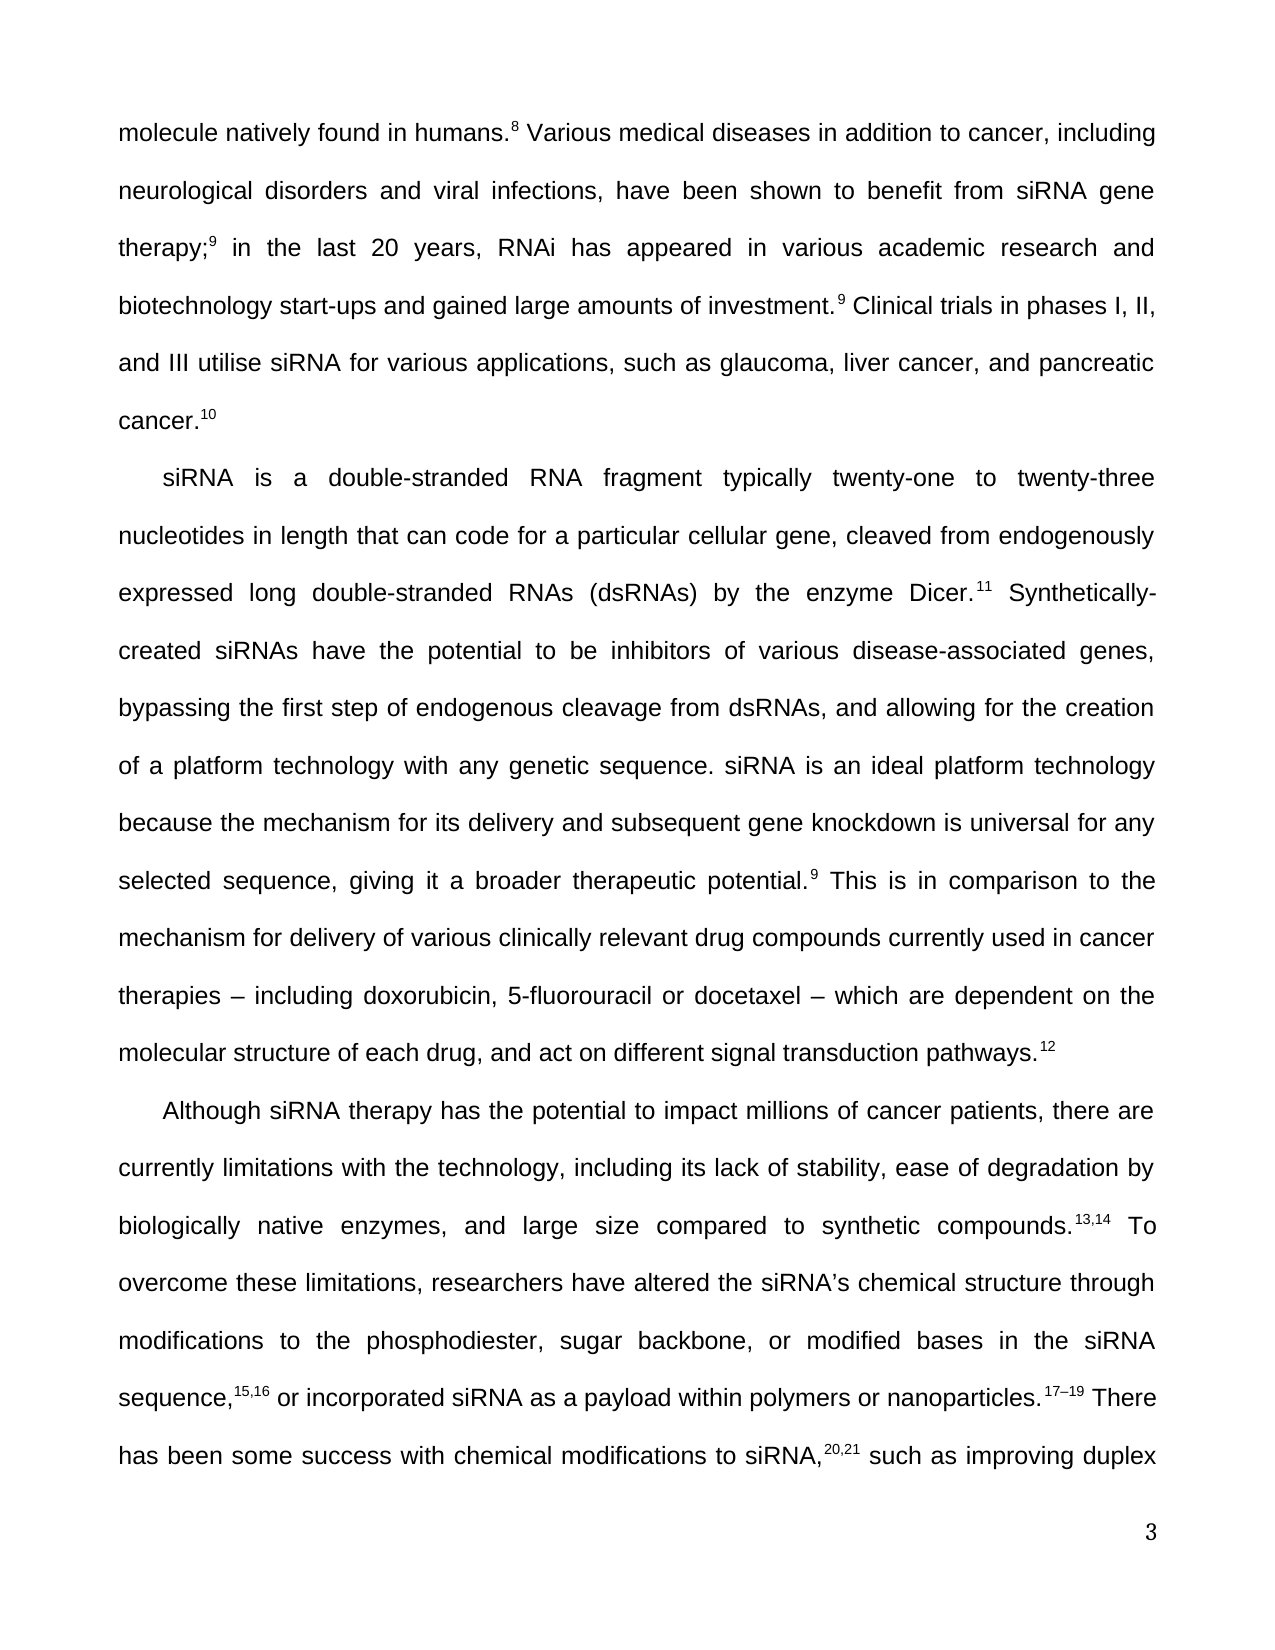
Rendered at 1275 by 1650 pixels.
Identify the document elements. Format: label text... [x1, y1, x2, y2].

text siRNA is a double-stranded RNA fragment typically twenty-one to twenty-three nucleotides in length that can code for a particular cellular gene, cleaved from endogenously expressed long double-stranded RNAs (dsRNAs) by the enzyme Dicer.11 Synthetically-created siRNAs have the potential to be inhibitors of various disease-associated genes, bypassing the first step of endogenous cleavage from dsRNAs, and allowing for the creation of a platform technology with any genetic sequence. siRNA is an ideal platform technology because the mechanism for its delivery and subsequent gene knockdown is universal for any selected sequence, giving it a broader therapeutic potential.9 This is in comparison to the mechanism for delivery of various clinically relevant drug compounds currently used in cancer therapies – including doxorubicin, 5-fluorouracil or docetaxel – which are dependent on the molecular structure of each drug, and act on different signal transduction pathways.12 [118, 463, 1157, 1067]
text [118, 1096, 1157, 1469]
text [118, 118, 1157, 434]
